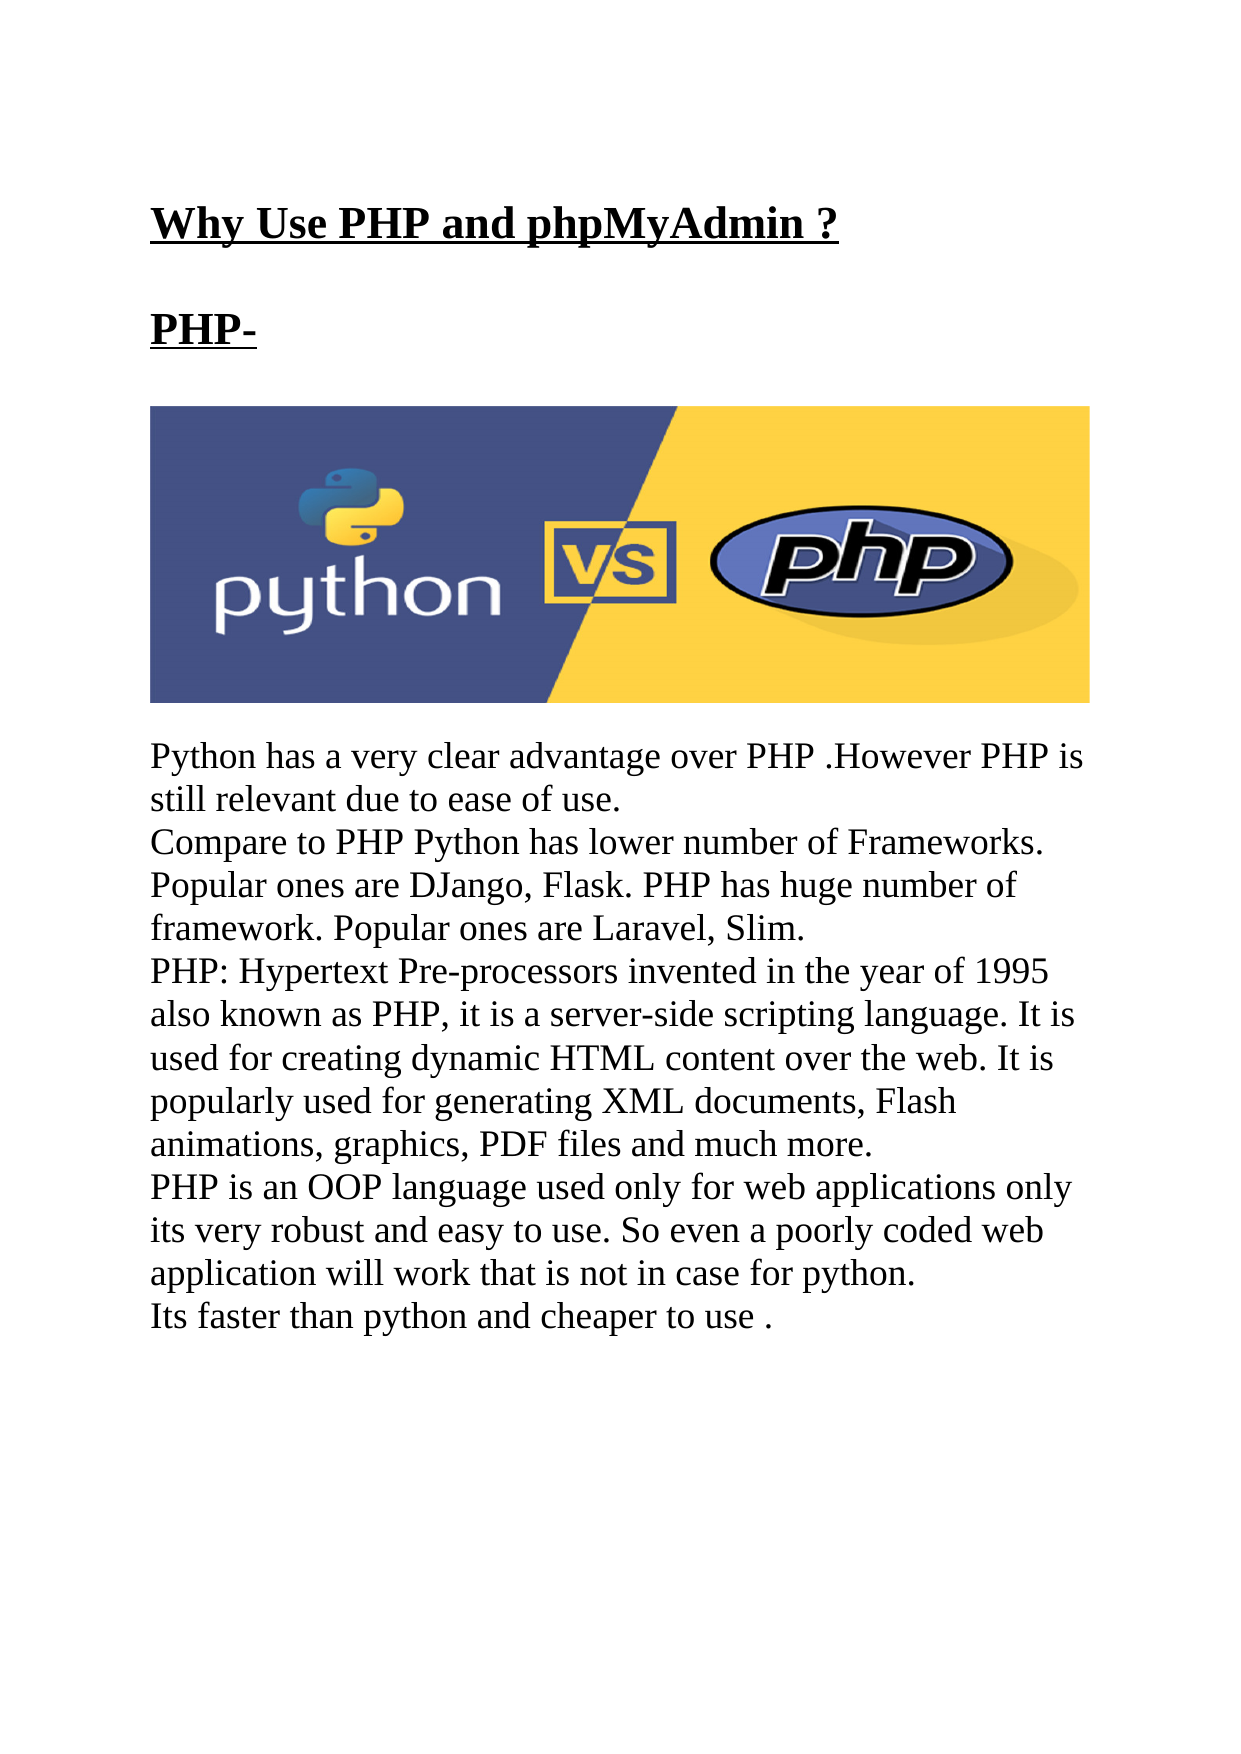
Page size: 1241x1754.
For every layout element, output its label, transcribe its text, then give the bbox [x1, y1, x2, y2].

text PHP- [150, 301, 1090, 354]
text PHP: Hypertext Pre-processors invented in the year of 1995 also known as PHP, it is a server-side scripting language. It is used for creating dynamic HTML content over the web. It is popularly used for generating XML documents, Flash animations, graphics, PDF files and much more. [150, 949, 1090, 1164]
text Why Use PHP and phpMyAdmin ? [150, 196, 1090, 248]
text Compare to PHP Python has lower number of Frameworks. Popular ones are DJango, Flask. PHP has huge number of framework. Popular ones are Laravel, Slim. [150, 819, 1090, 949]
text Its faster than python and cheaper to use . [150, 1294, 1090, 1337]
text Python has a very clear advantage over PHP .However PHP is still relevant due to ease of use. [150, 733, 1090, 819]
text PHP is an OOP language used only for web applications only its very robust and easy to use. So even a poorly coded web application will work that is not in case for python. [150, 1164, 1090, 1294]
picture [150, 406, 1090, 703]
